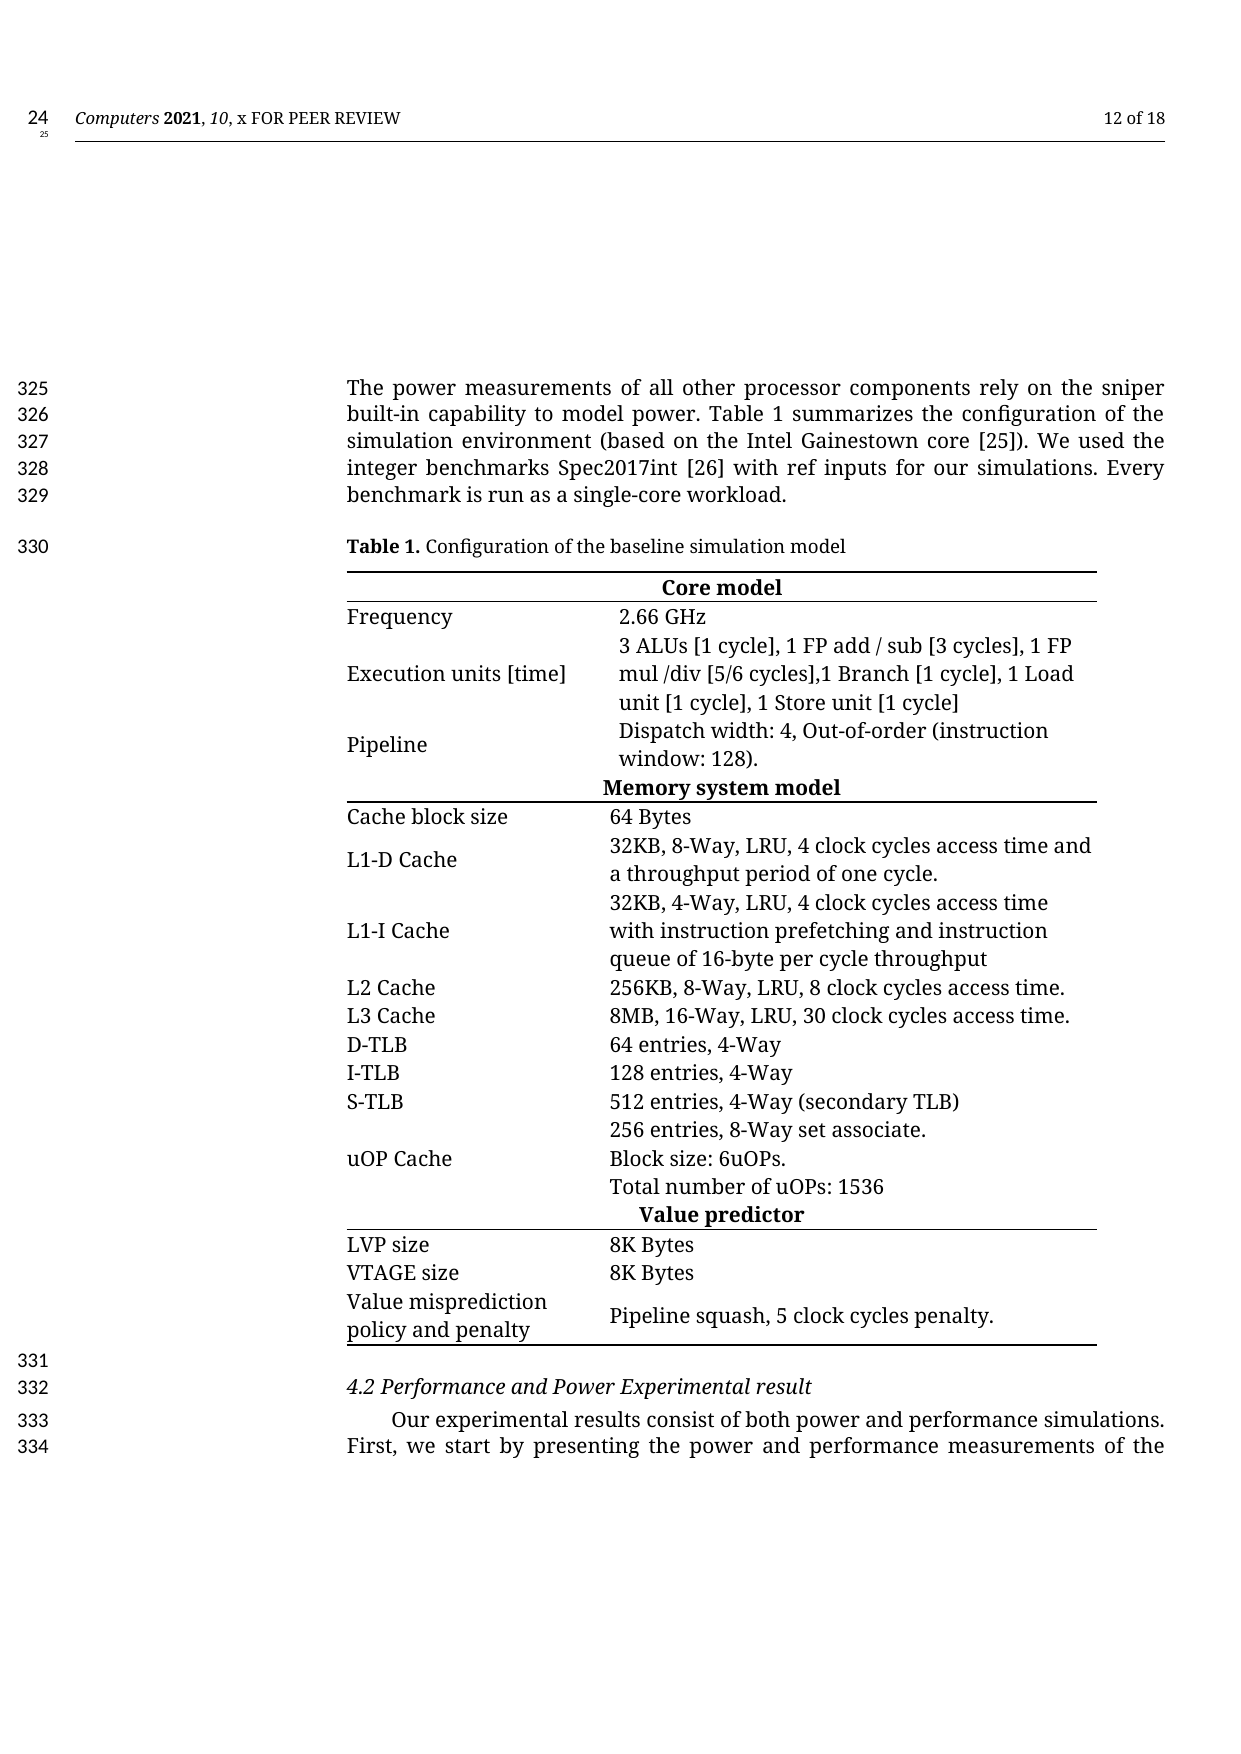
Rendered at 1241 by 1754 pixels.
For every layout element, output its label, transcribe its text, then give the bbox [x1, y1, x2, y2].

table_cell 2.66 GHz [619, 602, 1097, 631]
table_cell 8MB, 16-Way, LRU, 30 clock cycles access time. [609, 1001, 1097, 1030]
table_cell 8K Bytes [609, 1259, 1097, 1287]
table_cell L1-D Cache [347, 831, 609, 888]
table_cell 256KB, 8-Way, LRU, 8 clock cycles access time. [609, 973, 1097, 1001]
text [347, 1406, 1165, 1460]
table_cell L3 Cache [347, 1001, 609, 1030]
table_cell LVP size [347, 1230, 609, 1258]
table_cell D-TLB [347, 1030, 609, 1058]
table_cell 8K Bytes [609, 1230, 1097, 1258]
table_cell Pipeline [347, 716, 619, 773]
table_cell 512 entries, 4-Way (secondary TLB) [609, 1087, 1097, 1115]
table_cell uOP Cache [347, 1115, 609, 1201]
table_cell 32KB, 4-Way, LRU, 4 clock cycles access time with instruction prefetching and instruction queue of 16-byte per cycle throughput [609, 888, 1097, 973]
table_cell 3 ALUs [1 cycle], 1 FP add / sub [3 cycles], 1 FP mul /div [5/6 cycles],1 Branch [1 cycle], 1 Load unit [1 cycle], 1 Store unit [1 cycle] [619, 631, 1097, 716]
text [347, 374, 1165, 509]
table_header Core model [347, 573, 1097, 601]
table_cell S-TLB [347, 1087, 609, 1115]
table_cell I-TLB [347, 1058, 609, 1087]
table_cell VTAGE size [347, 1259, 609, 1287]
table_cell Execution units [time] [347, 631, 619, 716]
table_cell Pipeline squash, 5 clock cycles penalty. [609, 1287, 1097, 1344]
subtitle 4.2 Performance and Power Experimental result [347, 1373, 1165, 1400]
table_cell Memory system model [347, 773, 1097, 801]
table_cell Dispatch width: 4, Out-of-order (instruction window: 128). [619, 716, 1097, 773]
text Table 1. Configuration of the baseline simulation model [347, 534, 1165, 558]
table_cell 128 entries, 4-Way [609, 1058, 1097, 1087]
table_cell Frequency [347, 602, 619, 631]
table_cell 64 Bytes [609, 803, 1097, 831]
table_cell 32KB, 8-Way, LRU, 4 clock cycles access time and a throughput period of one cycle. [609, 831, 1097, 888]
table_cell L1-I Cache [347, 888, 609, 973]
table_cell Cache block size [347, 803, 609, 831]
table_cell 64 entries, 4-Way [609, 1030, 1097, 1058]
table_cell Value predictor [347, 1201, 1097, 1229]
table_cell Value misprediction policy and penalty [347, 1287, 609, 1344]
table_cell L2 Cache [347, 973, 609, 1001]
table_cell 256 entries, 8-Way set associate. Block size: 6uOPs. Total number of uOPs: 1536 [609, 1115, 1097, 1201]
